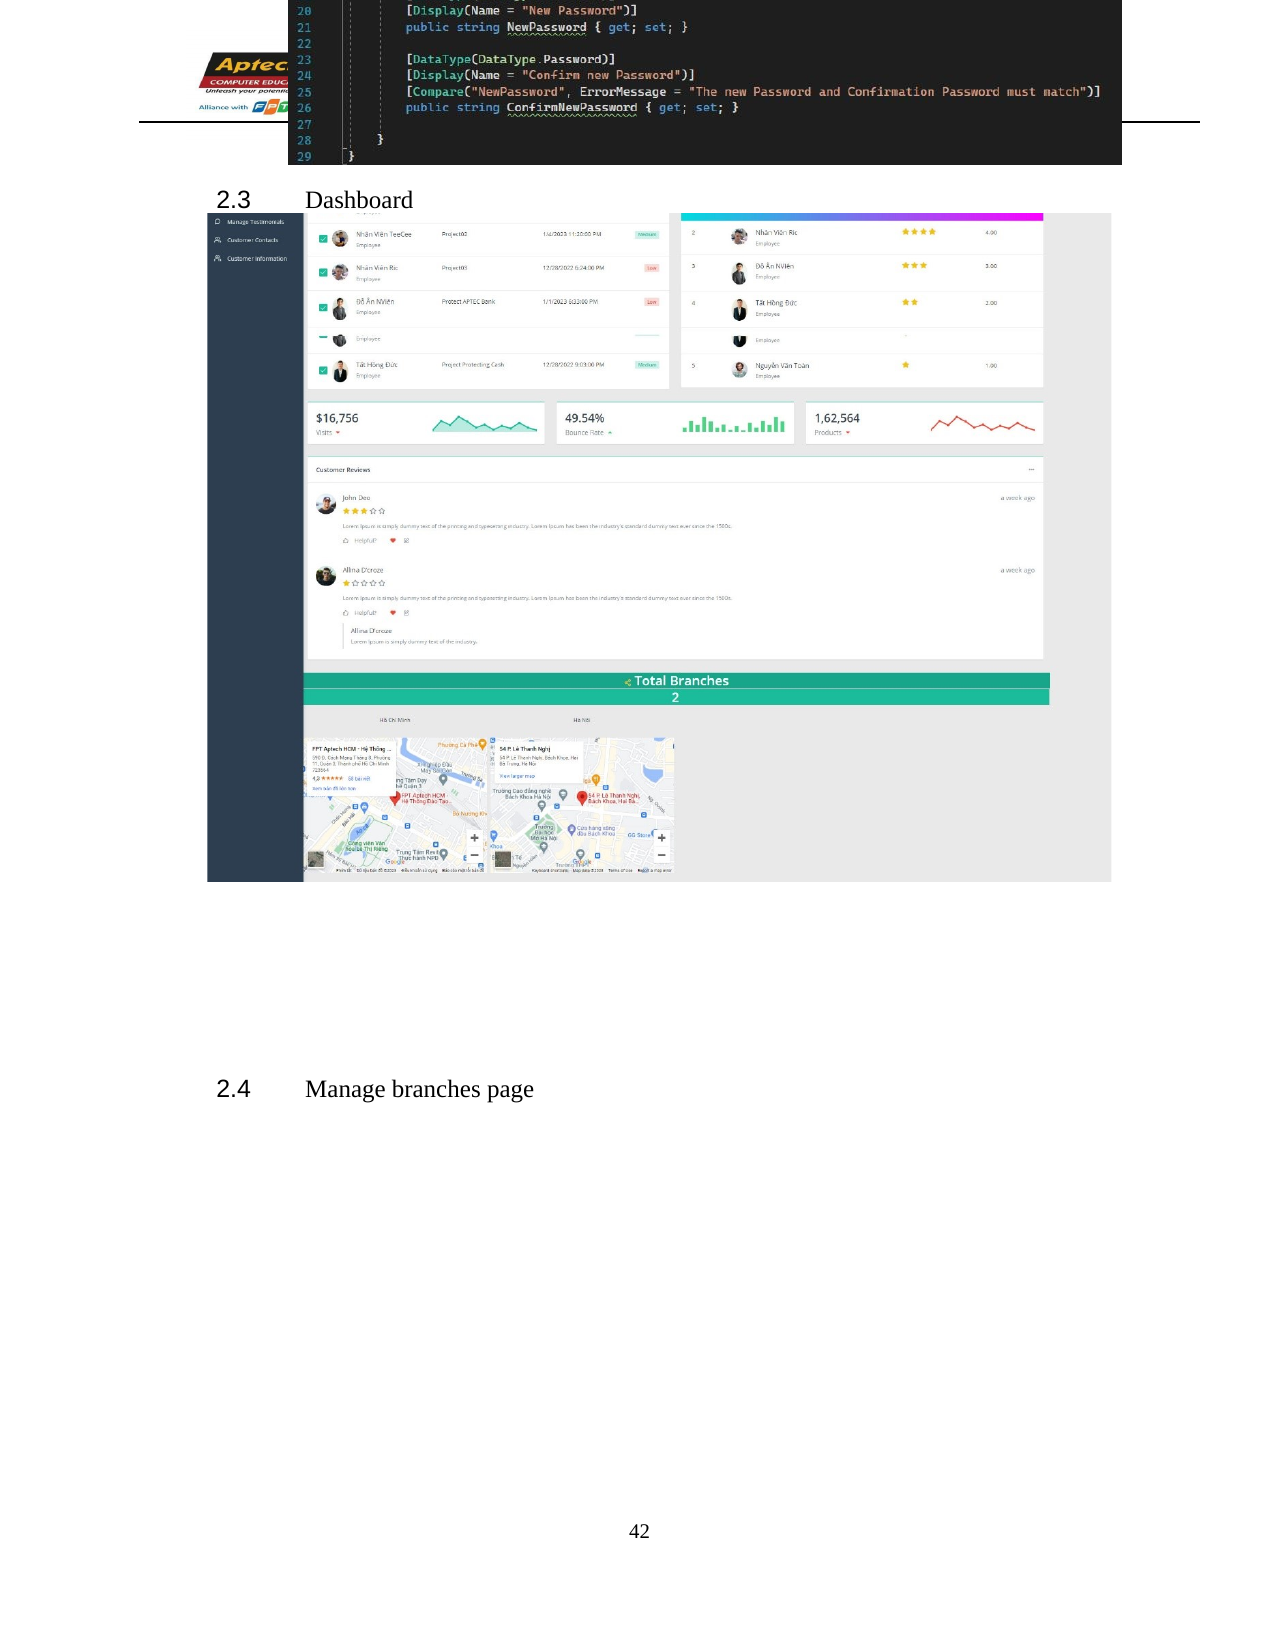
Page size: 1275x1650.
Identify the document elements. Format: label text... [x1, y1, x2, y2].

list Dashboard [216, 185, 1124, 214]
picture [207, 213, 1112, 882]
list Manage branches page [216, 1073, 1124, 1102]
picture [186, 0, 1122, 165]
